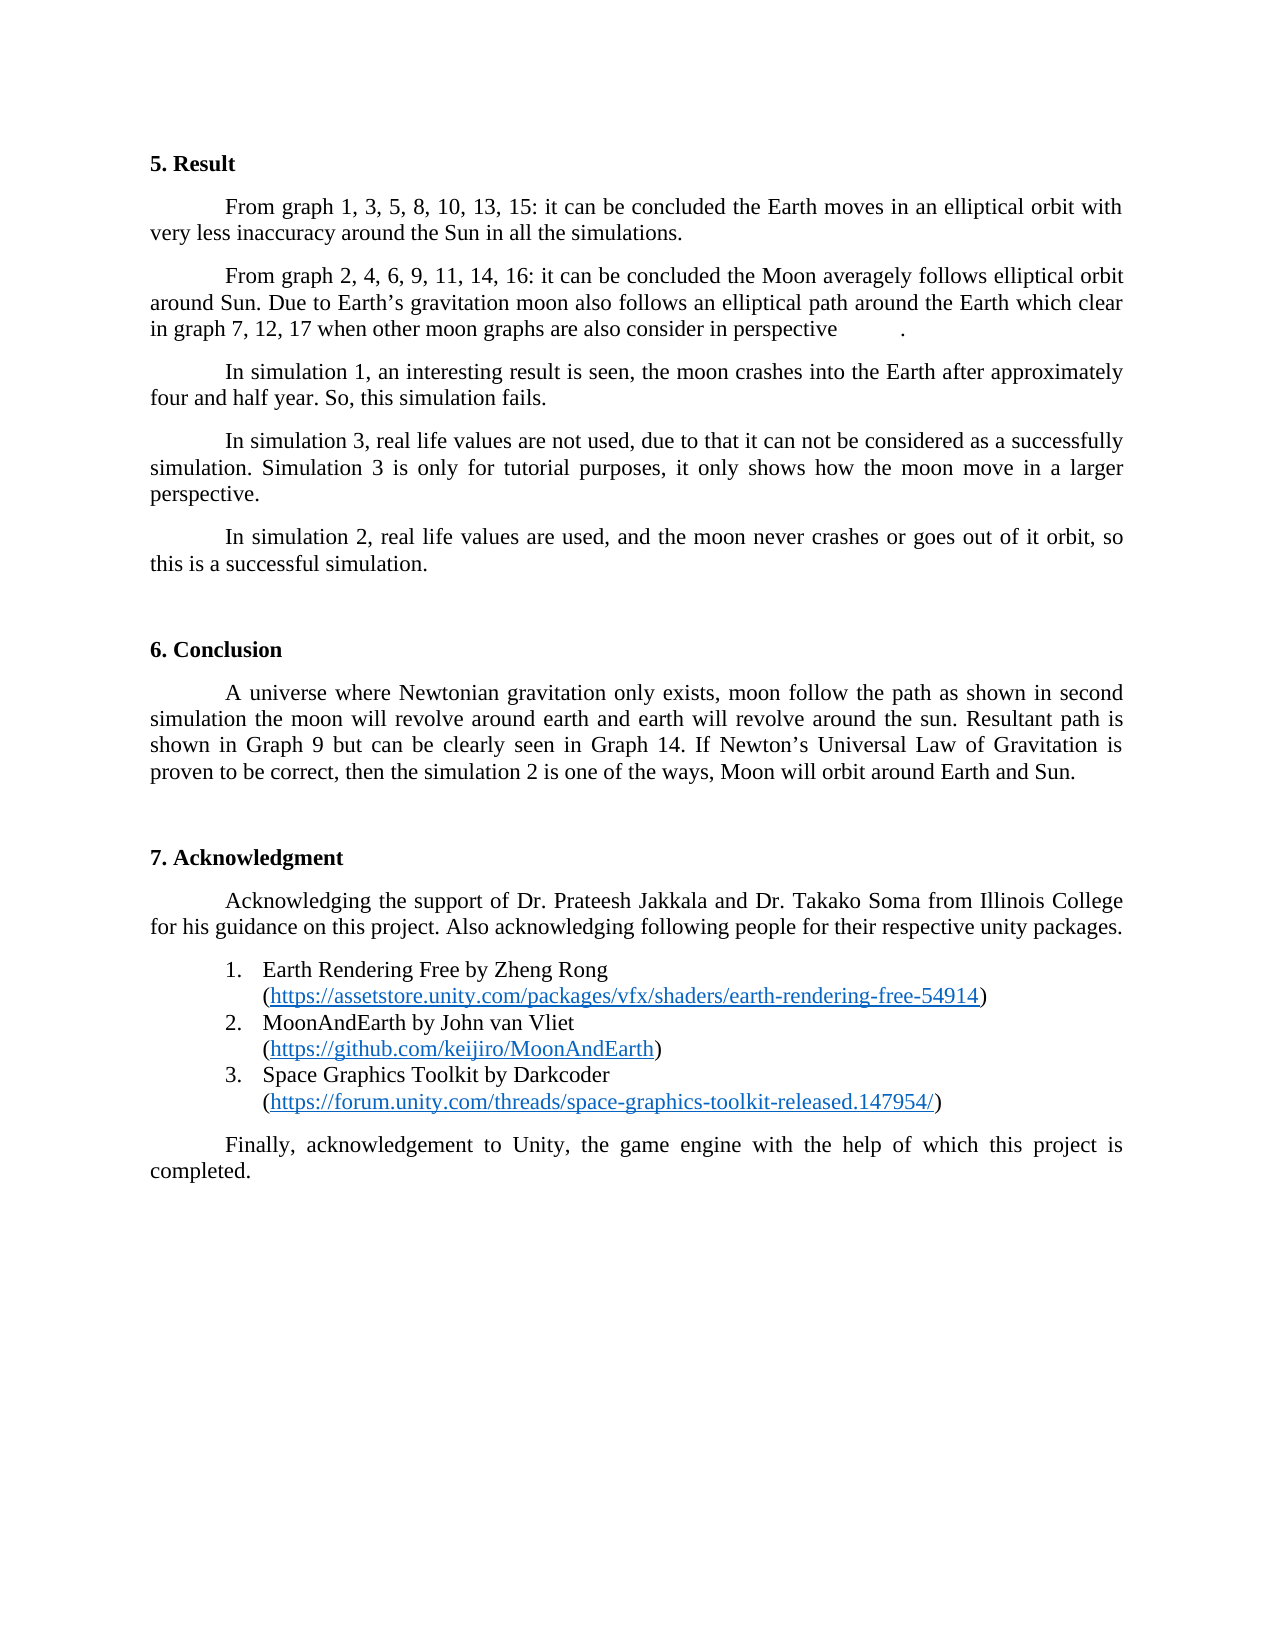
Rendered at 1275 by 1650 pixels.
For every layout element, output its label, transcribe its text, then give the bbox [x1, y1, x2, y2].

text From graph 2, 4, 6, 9, 11, 14, 16: it can be concluded the Moon averagely follows elliptical orbit around Sun. Due to Earth’s gravitation moon also follows an elliptical path around the Earth which clear in graph 7, 12, 17 when other moon graphs are also consider in perspective . [150, 262, 1125, 341]
text 5. Result [150, 150, 1125, 176]
list (https://forum.unity.com/threads/space-graphics-toolkit-released.147954/) [262, 1088, 1125, 1114]
list MoonAndEarth by John van Vliet [225, 1009, 1125, 1035]
text In simulation 3, real life values are not used, due to that it can not be considered as a successfully simulation. Simulation 3 is only for tutorial purposes, it only shows how the moon move in a larger perspective. [150, 427, 1125, 507]
list (https://github.com/keijiro/MoonAndEarth) [262, 1035, 1125, 1062]
text In simulation 2, real life values are used, and the moon never crashes or goes out of it orbit, so this is a successful simulation. [150, 523, 1125, 576]
text From graph 1, 3, 5, 8, 10, 13, 15: it can be concluded the Earth moves in an elliptical orbit with very less inaccuracy around the Sun in all the simulations. [150, 193, 1125, 246]
list Earth Rendering Free by Zheng Rong (https://assetstore.unity.com/packages/vfx/shaders/earth-rendering-free-54914) [225, 956, 1125, 1009]
text A universe where Newtonian gravitation only exists, moon follow the path as shown in second simulation the moon will revolve around earth and earth will revolve around the sun. Resultant path is shown in Graph 9 but can be clearly seen in Graph 14. If Newton’s Universal Law of Gravitation is proven to be correct, then the simulation 2 is one of the ways, Moon will orbit around Earth and Sun. [150, 679, 1125, 784]
text In simulation 1, an interesting result is seen, the moon crashes into the Earth after approximately four and half year. So, this simulation fails. [150, 358, 1125, 411]
text Finally, acknowledgement to Unity, the game engine with the help of which this project is completed. [150, 1131, 1125, 1184]
text Acknowledging the support of Dr. Prateesh Jakkala and Dr. Takako Soma from Illinois College for his guidance on this project. Also acknowledging following people for their respective unity packages. [150, 887, 1125, 939]
text 6. Conclusion [150, 636, 1125, 662]
list Space Graphics Toolkit by Darkcoder [225, 1062, 1125, 1088]
text 7. Acknowledgment [150, 844, 1125, 870]
